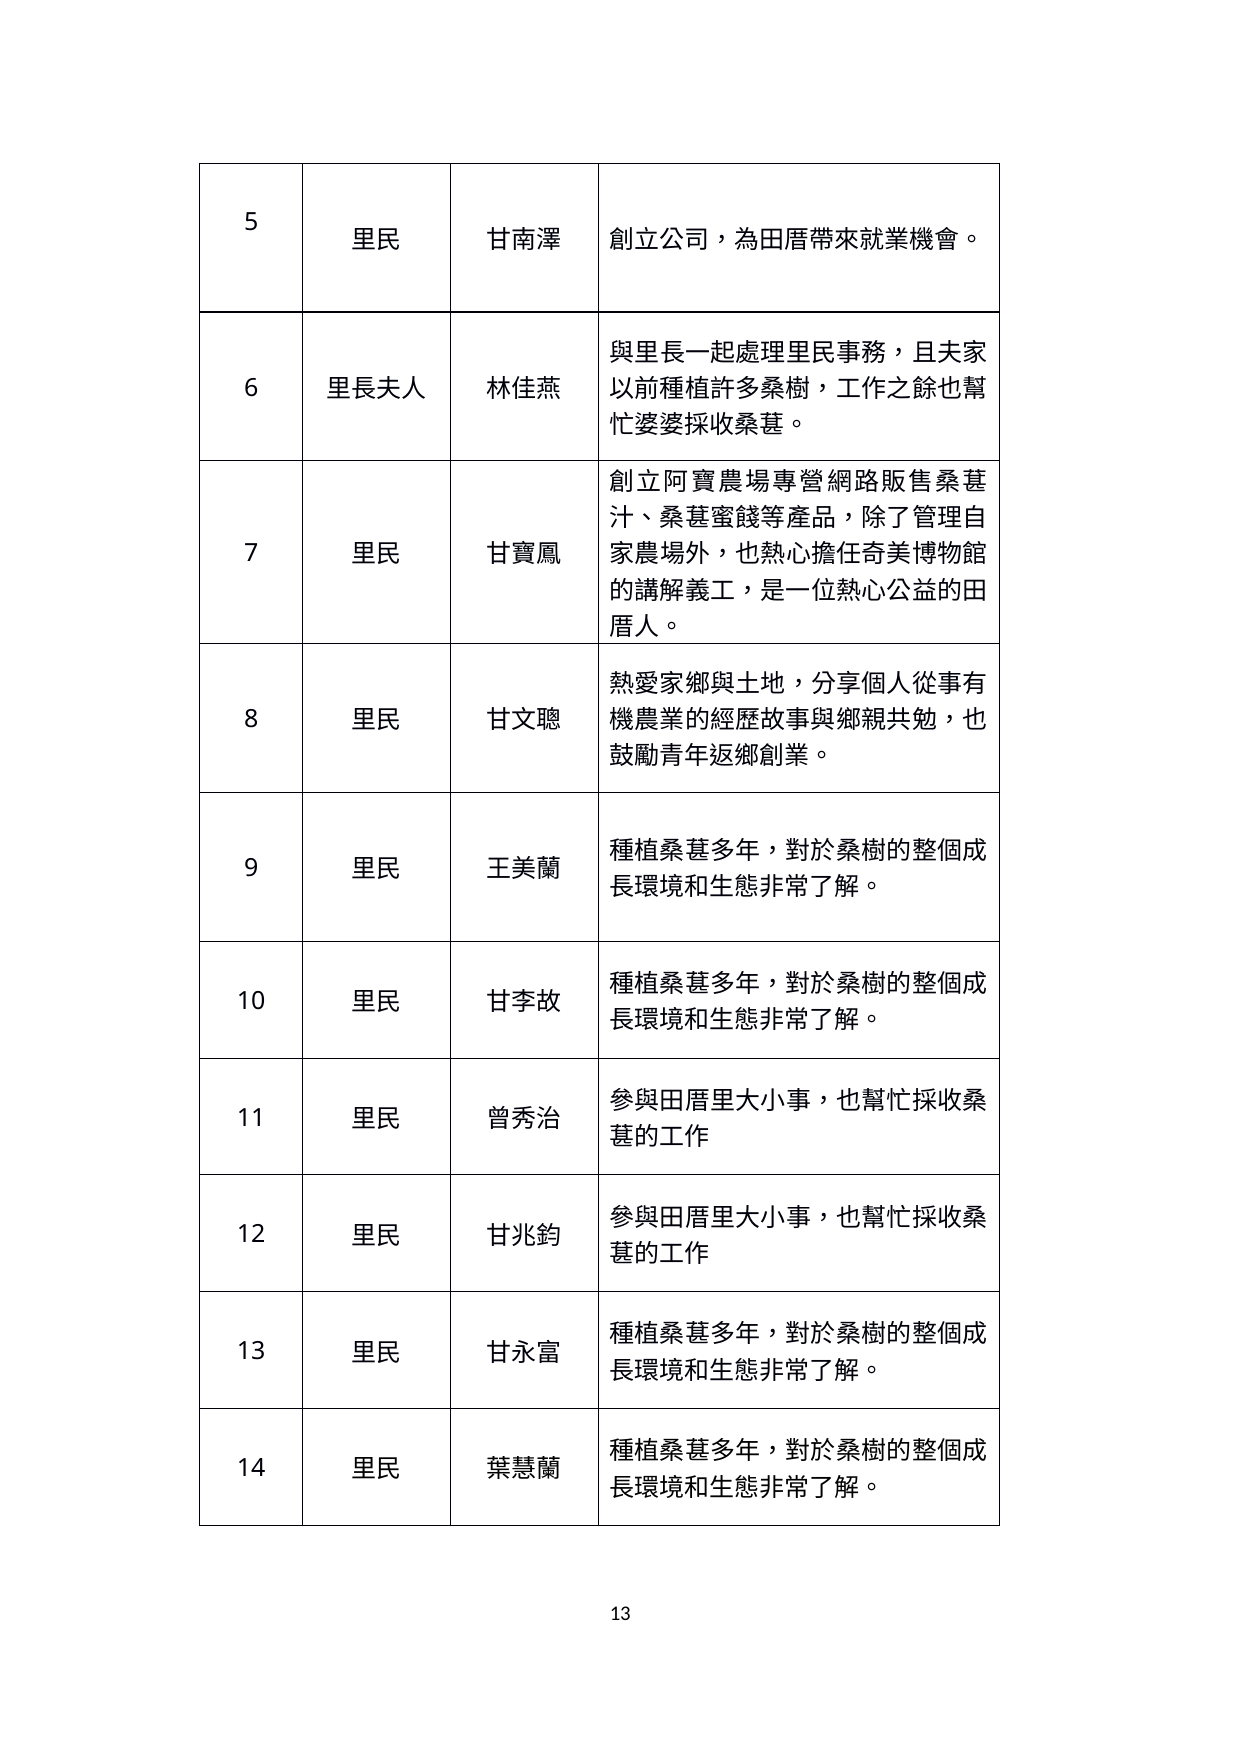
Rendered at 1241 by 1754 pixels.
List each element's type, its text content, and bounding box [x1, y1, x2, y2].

table_cell 甘文聰 [451, 644, 598, 792]
table_cell 里民 [303, 1409, 450, 1525]
table_cell 10 [200, 942, 302, 1057]
table_cell 里民 [303, 793, 450, 941]
table_cell 王美蘭 [451, 793, 598, 941]
table_cell 參與田厝里大小事，也幫忙採收桑葚的工作 [599, 1059, 999, 1174]
table_cell 種植桑葚多年，對於桑樹的整個成長環境和生態非常了解。 [599, 793, 999, 941]
table_cell 甘南澤 [451, 164, 598, 311]
table_cell 7 [200, 461, 302, 643]
table_cell 參與田厝里大小事，也幫忙採收桑葚的工作 [599, 1175, 999, 1291]
table_cell 里民 [303, 1292, 450, 1408]
table_cell 甘寶鳳 [451, 461, 598, 643]
table_cell 甘兆鈞 [451, 1175, 598, 1291]
table_cell 里民 [303, 164, 450, 311]
table_cell 林佳燕 [451, 313, 598, 460]
table_cell 9 [200, 793, 302, 941]
table_cell 葉慧蘭 [451, 1409, 598, 1525]
table_cell 曾秀治 [451, 1059, 598, 1174]
table_cell 里民 [303, 461, 450, 643]
table_cell 甘永富 [451, 1292, 598, 1408]
table_cell 種植桑葚多年，對於桑樹的整個成長環境和生態非常了解。 [599, 1292, 999, 1408]
table_cell 11 [200, 1059, 302, 1174]
table_cell 里民 [303, 1059, 450, 1174]
table_cell 甘李故 [451, 942, 598, 1057]
table_cell 8 [200, 644, 302, 792]
table_cell 14 [200, 1409, 302, 1525]
table_cell 里民 [303, 644, 450, 792]
table_cell 5 [200, 164, 302, 311]
table_cell 6 [200, 313, 302, 460]
table_cell 里民 [303, 942, 450, 1057]
table_cell 與里長一起處理里民事務，且夫家以前種植許多桑樹，工作之餘也幫忙婆婆採收桑葚。 [599, 313, 999, 460]
table_cell 創立公司，為田厝帶來就業機會。 [599, 164, 999, 311]
table_cell 13 [200, 1292, 302, 1408]
table_cell 種植桑葚多年，對於桑樹的整個成長環境和生態非常了解。 [599, 1409, 999, 1525]
table_cell 里民 [303, 1175, 450, 1291]
table_cell 12 [200, 1175, 302, 1291]
table_cell 創立阿寶農場專營網路販售桑葚汁、桑葚蜜餞等產品，除了管理自家農場外，也熱心擔任奇美博物館的講解義工，是一位熱心公益的田厝人。 [599, 461, 999, 643]
table_cell 熱愛家鄉與土地，分享個人從事有機農業的經歷故事與鄉親共勉，也鼓勵青年返鄉創業。 [599, 644, 999, 792]
table_cell 里長夫人 [303, 313, 450, 460]
table_cell 種植桑葚多年，對於桑樹的整個成長環境和生態非常了解。 [599, 942, 999, 1057]
